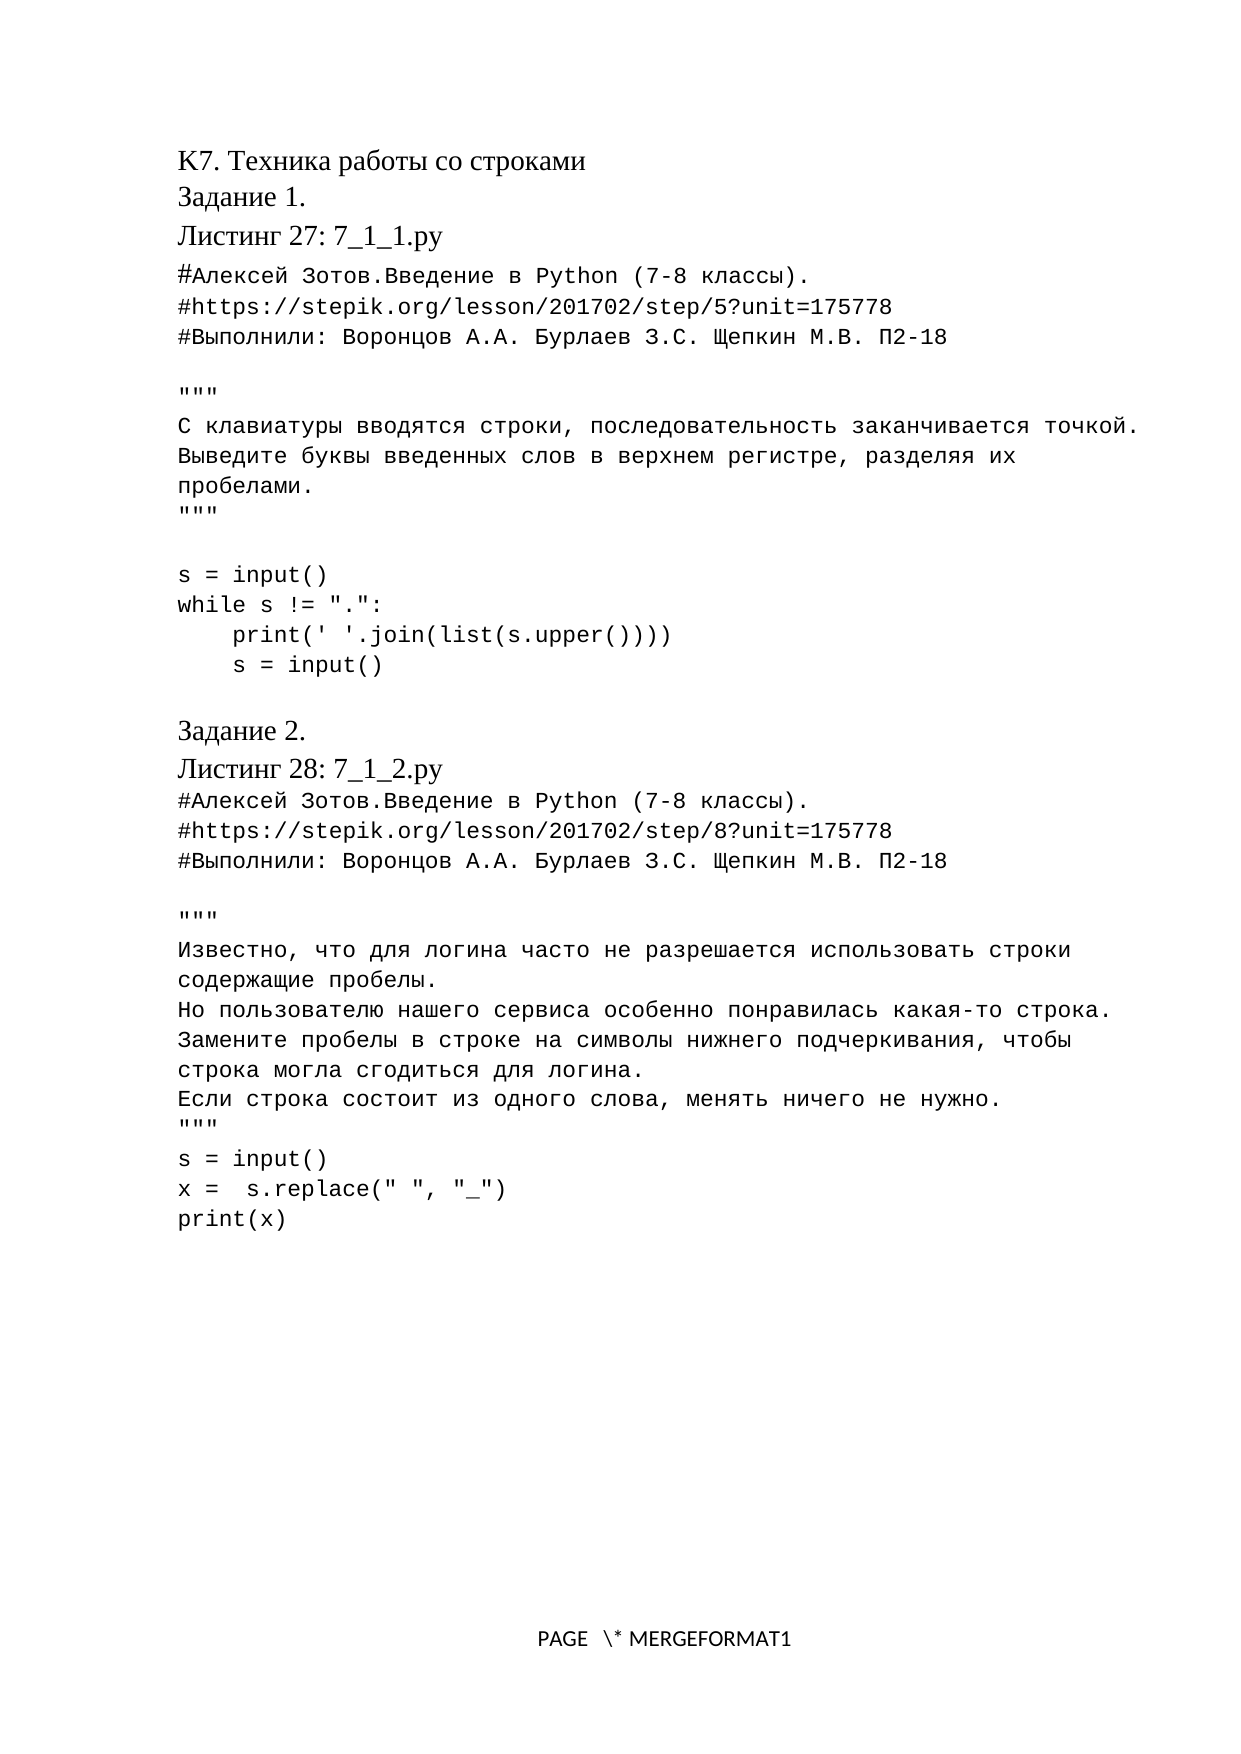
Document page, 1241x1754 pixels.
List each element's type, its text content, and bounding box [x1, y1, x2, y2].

text Замените пробелы в строке на символы нижнего подчеркивания, чтобы строка могла сгодиться для логина. [177, 1028, 1152, 1084]
text Задание 1. [177, 179, 1152, 213]
text s = input() [177, 653, 1152, 679]
text Задание 2. [177, 713, 1152, 746]
text print(x) [177, 1207, 1152, 1233]
text """ [177, 909, 1152, 935]
text """ [177, 385, 1152, 411]
text #Выполнили: Воронцов А.А. Бурлаев З.С. Щепкин М.В. П2-18 [177, 849, 1152, 875]
text Выведите буквы введенных слов в верхнем регистре, разделяя их пробелами. [177, 444, 1152, 500]
text """ [177, 504, 1152, 530]
text print(' '.join(list(s.upper()))) [177, 623, 1152, 649]
text С клавиатуры вводятся строки, последовательность заканчивается точкой. [177, 415, 1152, 441]
text Листинг 27: 7_1_1.py [177, 218, 1152, 251]
text Если строка состоит из одного слова, менять ничего не нужно. [177, 1088, 1152, 1114]
text #Алексей Зотов.Введение в Python (7-8 классы). [177, 256, 1152, 291]
text while s != ".": [177, 593, 1152, 619]
text #Алексей Зотов.Введение в Python (7-8 классы). [177, 790, 1152, 816]
text Листинг 28: 7_1_2.py [177, 751, 1152, 785]
text Но пользователю нашего сервиса особенно понравилась какая-то строка. [177, 998, 1152, 1024]
subtitle K7. Техника работы со строками [177, 143, 1152, 177]
text #https://stepik.org/lesson/201702/step/5?unit=175778 [177, 296, 1152, 322]
text s = input() [177, 564, 1152, 590]
text Известно, что для логина часто не разрешается использовать строки содержащие пробелы. [177, 939, 1152, 994]
text s = input() [177, 1147, 1152, 1173]
text """ [177, 1117, 1152, 1143]
text #Выполнили: Воронцов А.А. Бурлаев З.С. Щепкин М.В. П2-18 [177, 325, 1152, 351]
text x = s.replace(" ", "_") [177, 1177, 1152, 1203]
text #https://stepik.org/lesson/201702/step/8?unit=175778 [177, 819, 1152, 846]
